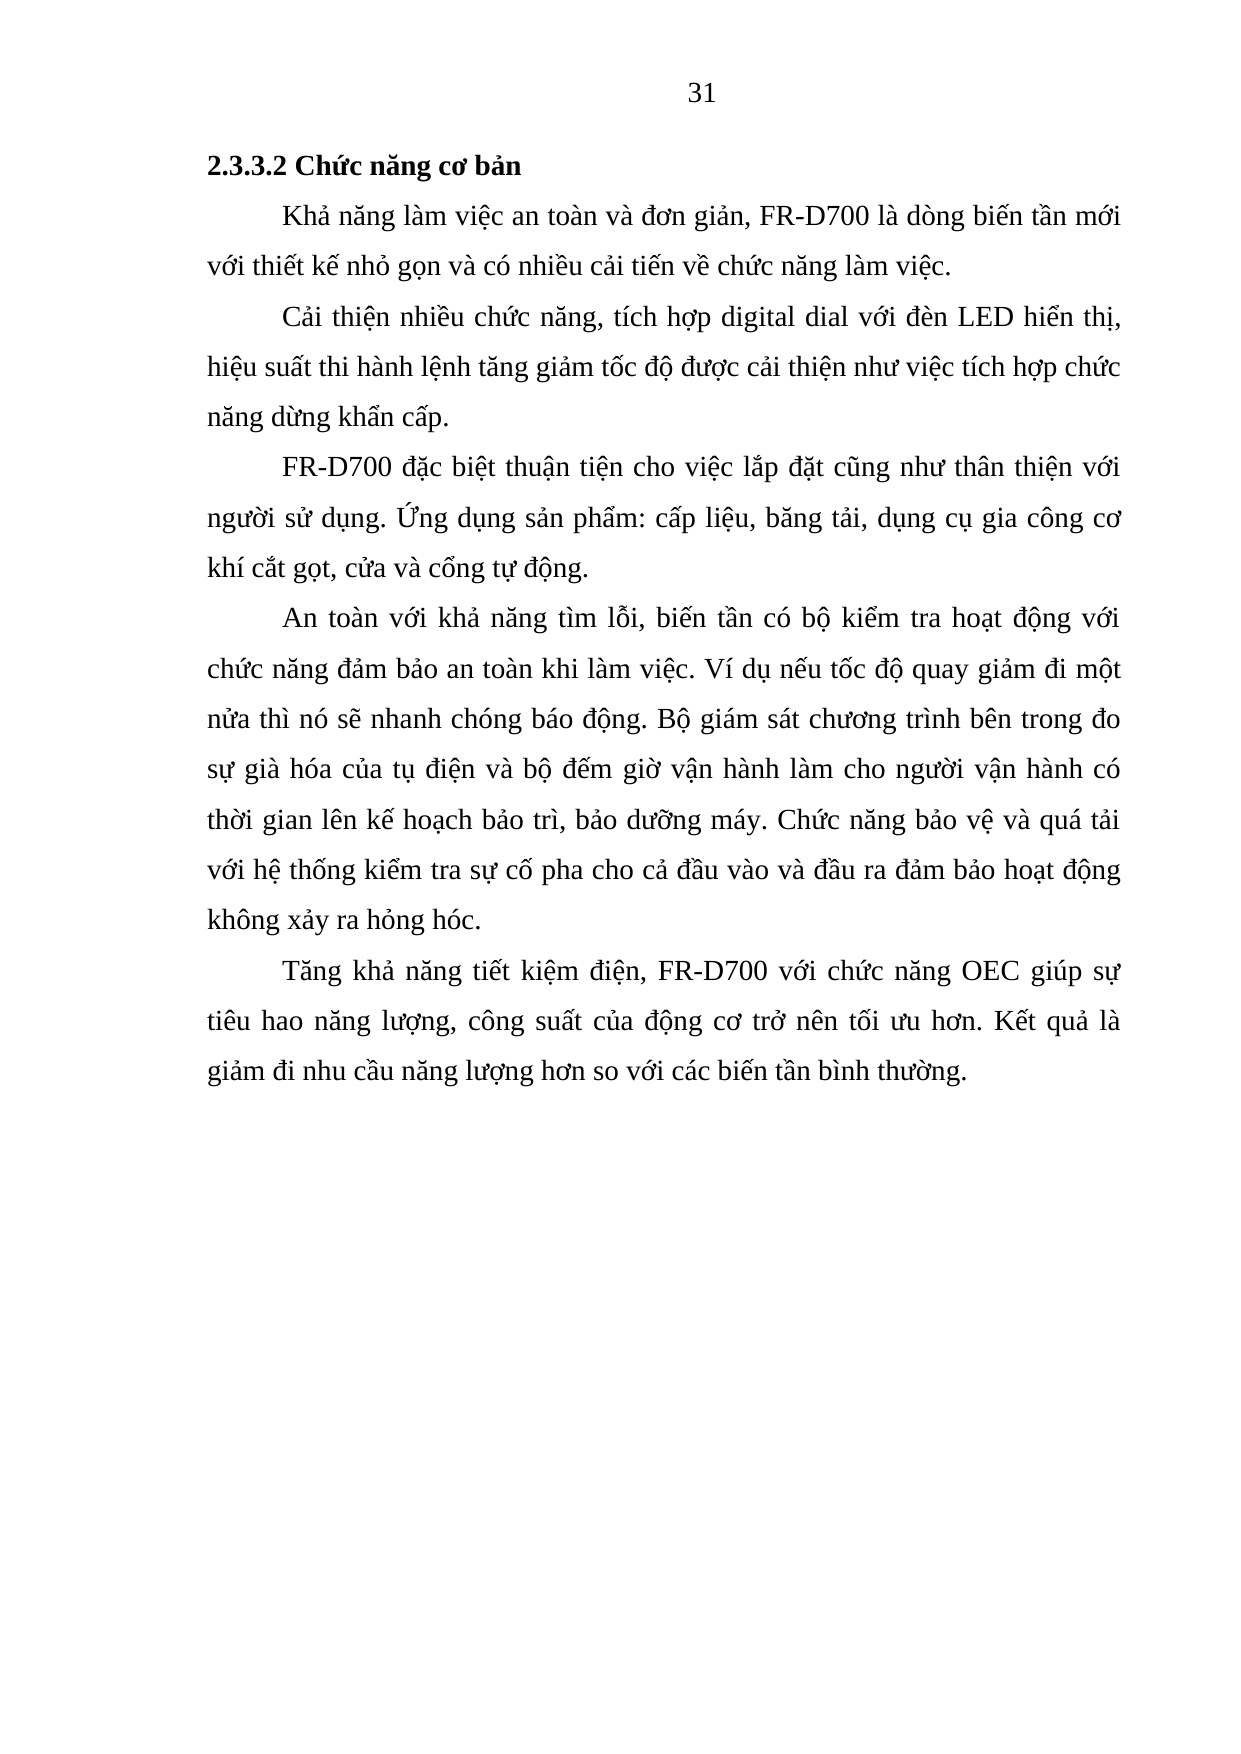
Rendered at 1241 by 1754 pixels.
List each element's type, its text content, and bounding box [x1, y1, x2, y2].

text An toàn với khả năng tìm lỗi, biến tần có bộ kiểm tra hoạt động với chức năng đảm bảo an toàn khi làm việc. Ví dụ nếu tốc độ quay giảm đi một nửa thì nó sẽ nhanh chóng báo động. Bộ giám sát chương trình bên trong đo sự già hóa của tụ điện và bộ đếm giờ vận hành làm cho người vận hành có thời gian lên kế hoạch bảo trì, bảo dưỡng máy. Chức năng bảo vệ và quá tải với hệ thống kiểm tra sự cố pha cho cả đầu vào và đầu ra đảm bảo hoạt động không xảy ra hỏng hóc. [207, 601, 1122, 936]
text FR-D700 đặc biệt thuận tiện cho việc lắp đặt cũng như thân thiện với người sử dụng. Ứng dụng sản phẩm: cấp liệu, băng tải, dụng cụ gia công cơ khí cắt gọt, cửa và cổng tự động. [207, 449, 1122, 584]
text Cải thiện nhiều chức năng, tích hợp digital dial với đèn LED hiển thị, hiệu suất thi hành lệnh tăng giảm tốc độ được cải thiện như việc tích hợp chức năng dừng khẩn cấp. [207, 299, 1122, 433]
text Tăng khả năng tiết kiệm điện, FR-D700 với chức năng OEC giúp sự tiêu hao năng lượng, công suất của động cơ trở nên tối ưu hơn. Kết quả là giảm đi nhu cầu năng lượng hơn so với các biến tần bình thường. [207, 953, 1122, 1087]
text Khả năng làm việc an toàn và đơn giản, FR-D700 là dòng biến tần mới với thiết kế nhỏ gọn và có nhiều cải tiến về chức năng làm việc. [207, 198, 1122, 282]
subtitle Chức năng cơ bản [207, 148, 1122, 181]
